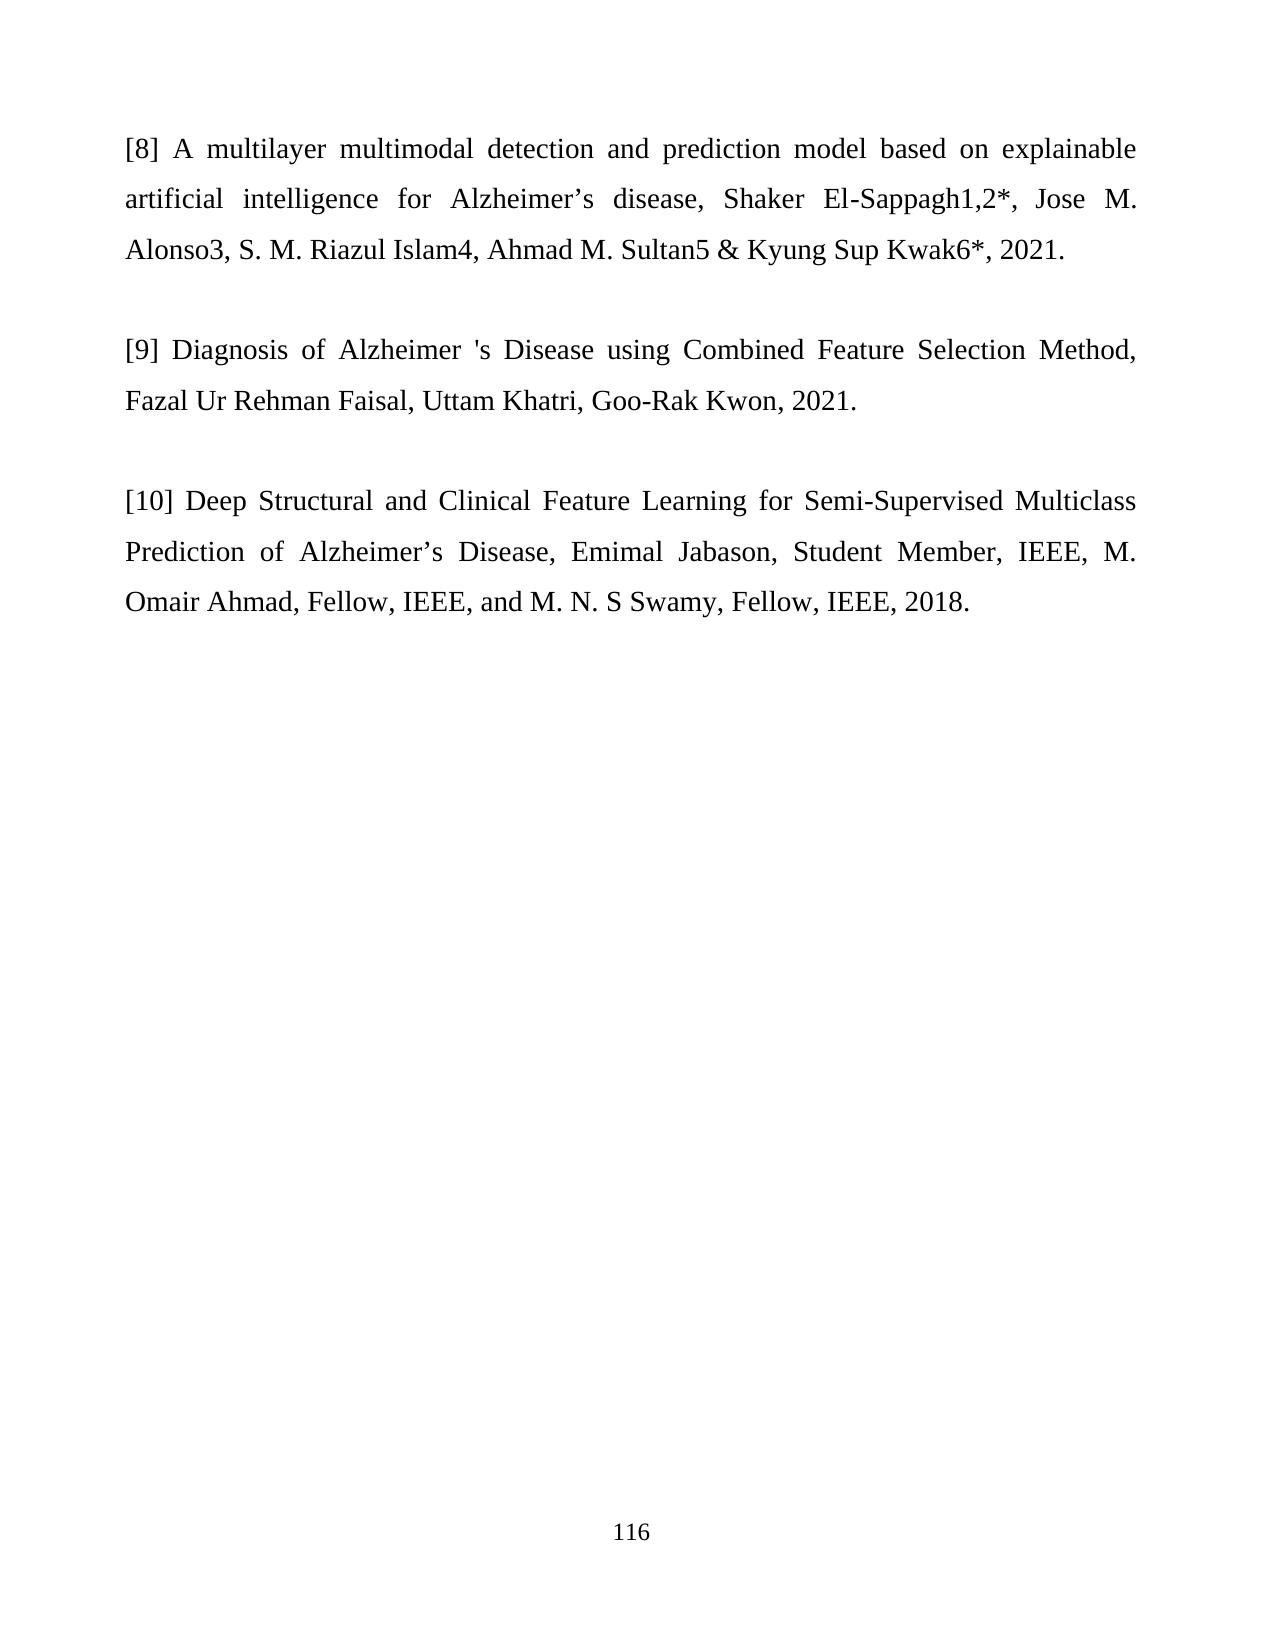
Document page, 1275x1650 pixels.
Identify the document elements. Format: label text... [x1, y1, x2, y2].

text [9] Diagnosis of Alzheimer 's Disease using Combined Feature Selection Method, Fazal Ur Rehman Faisal, Uttam Khatri, Goo-Rak Kwon, 2021. [125, 332, 1137, 416]
text [10] Deep Structural and Clinical Feature Learning for Semi-Supervised Multiclass Prediction of Alzheimer’s Disease, Emimal Jabason, Student Member, IEEE, M. Omair Ahmad, Fellow, IEEE, and M. N. S Swamy, Fellow, IEEE, 2018. [125, 483, 1137, 618]
text [8] A multilayer multimodal detection and prediction model based on explainable artificial intelligence for Alzheimer’s disease, Shaker El‑Sappagh1,2*, Jose M. Alonso3, S. M. Riazul Islam4, Ahmad M. Sultan5 & Kyung Sup Kwak6*, 2021. [125, 131, 1137, 265]
